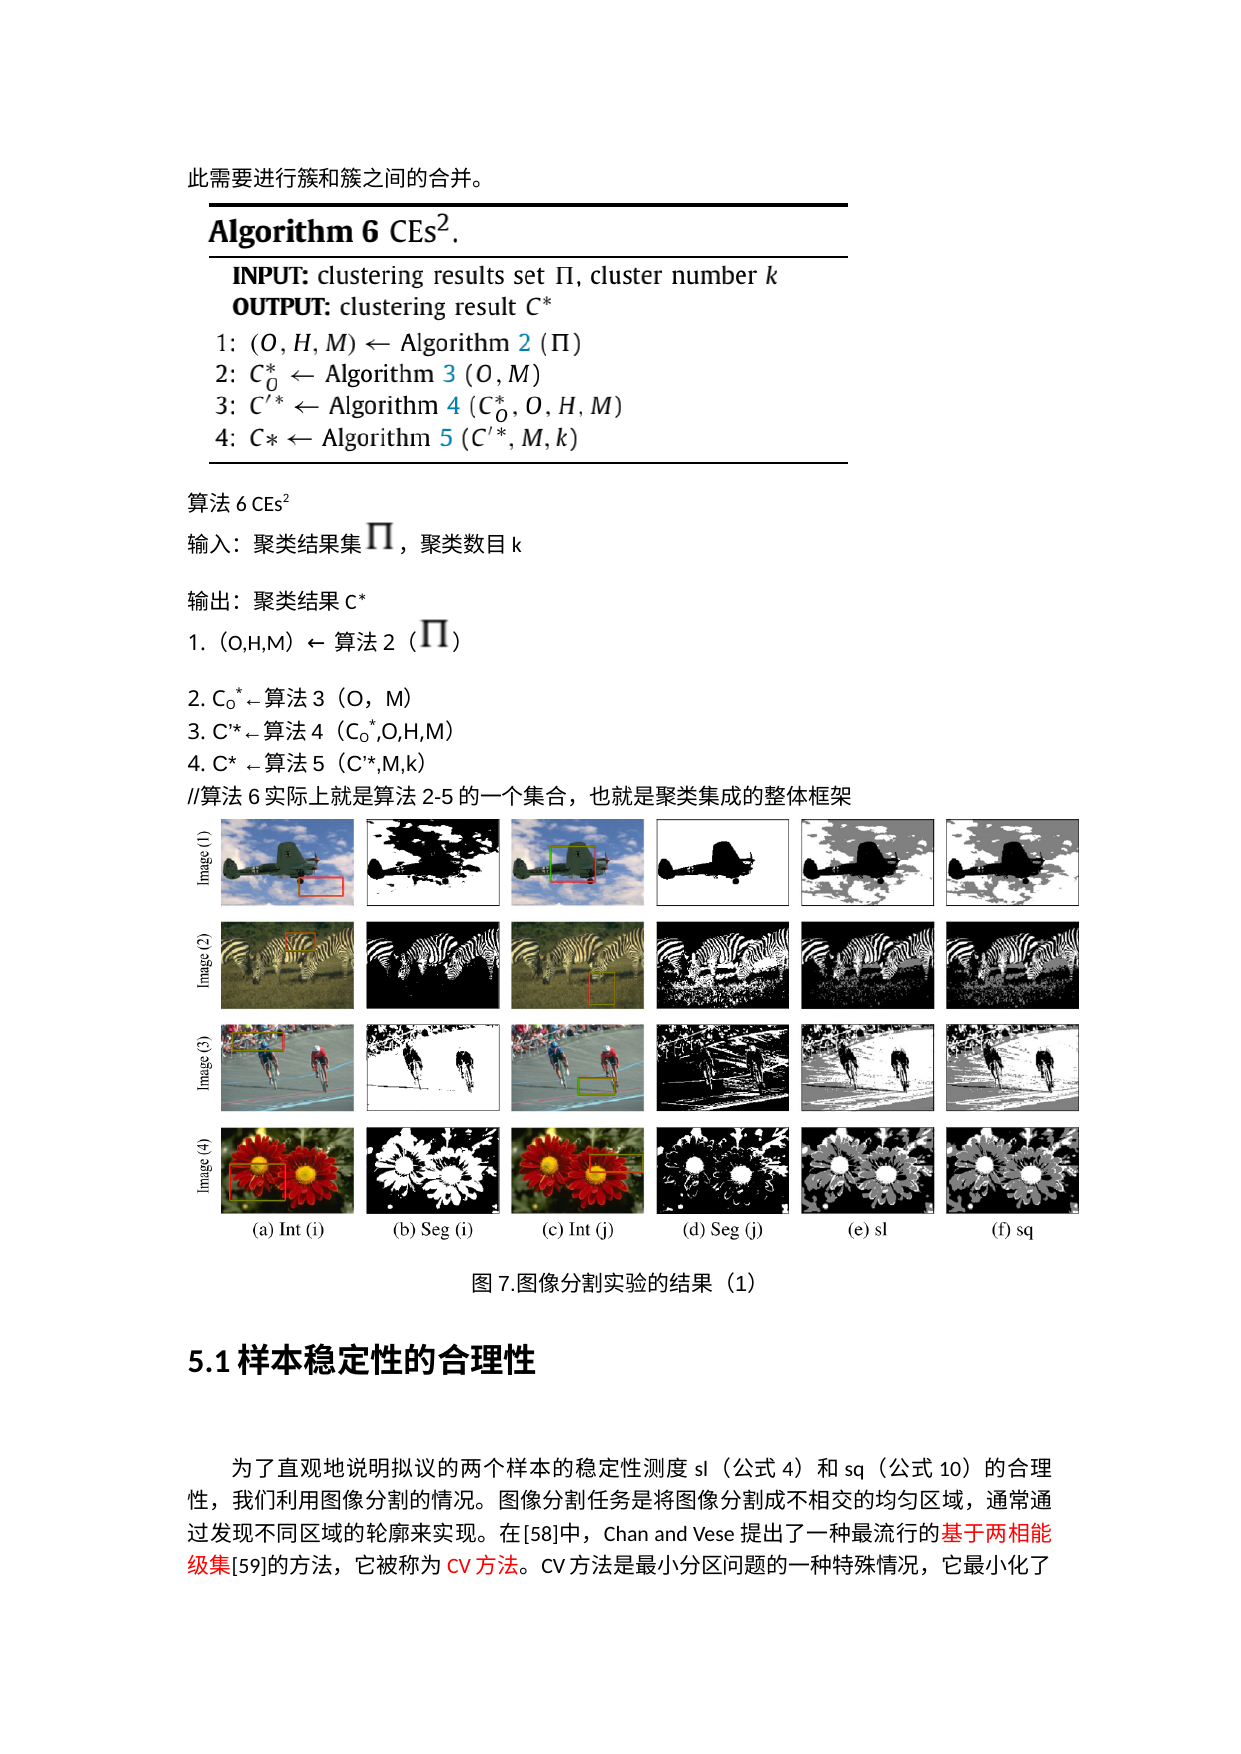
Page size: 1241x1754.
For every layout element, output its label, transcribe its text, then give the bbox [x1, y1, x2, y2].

subtitle 5.1样本稳定性的合理性 [187, 1327, 1053, 1392]
list （O,H,M）← 算法2（） [187, 617, 1053, 682]
picture [187, 812, 1086, 1247]
list C* ←算法5（C’*,M,k） [187, 747, 1053, 779]
list CO*←算法3（O，M） [187, 682, 1053, 714]
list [187, 1451, 1053, 1581]
list 图7.图像分割实验的结果（1） [187, 1267, 1053, 1299]
list 算法6 CEs2 [187, 487, 1053, 519]
list 输入：聚类结果集，聚类数目k [187, 519, 1053, 584]
list 输出：聚类结果C* [187, 584, 1053, 617]
picture [417, 617, 453, 651]
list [187, 162, 1053, 194]
list //算法6实际上就是算法2-5的一个集合，也就是聚类集成的整体框架 [187, 779, 1053, 812]
list C’*←算法4（CO*,O,H,M） [187, 714, 1053, 747]
picture [187, 194, 848, 471]
picture [362, 519, 398, 553]
